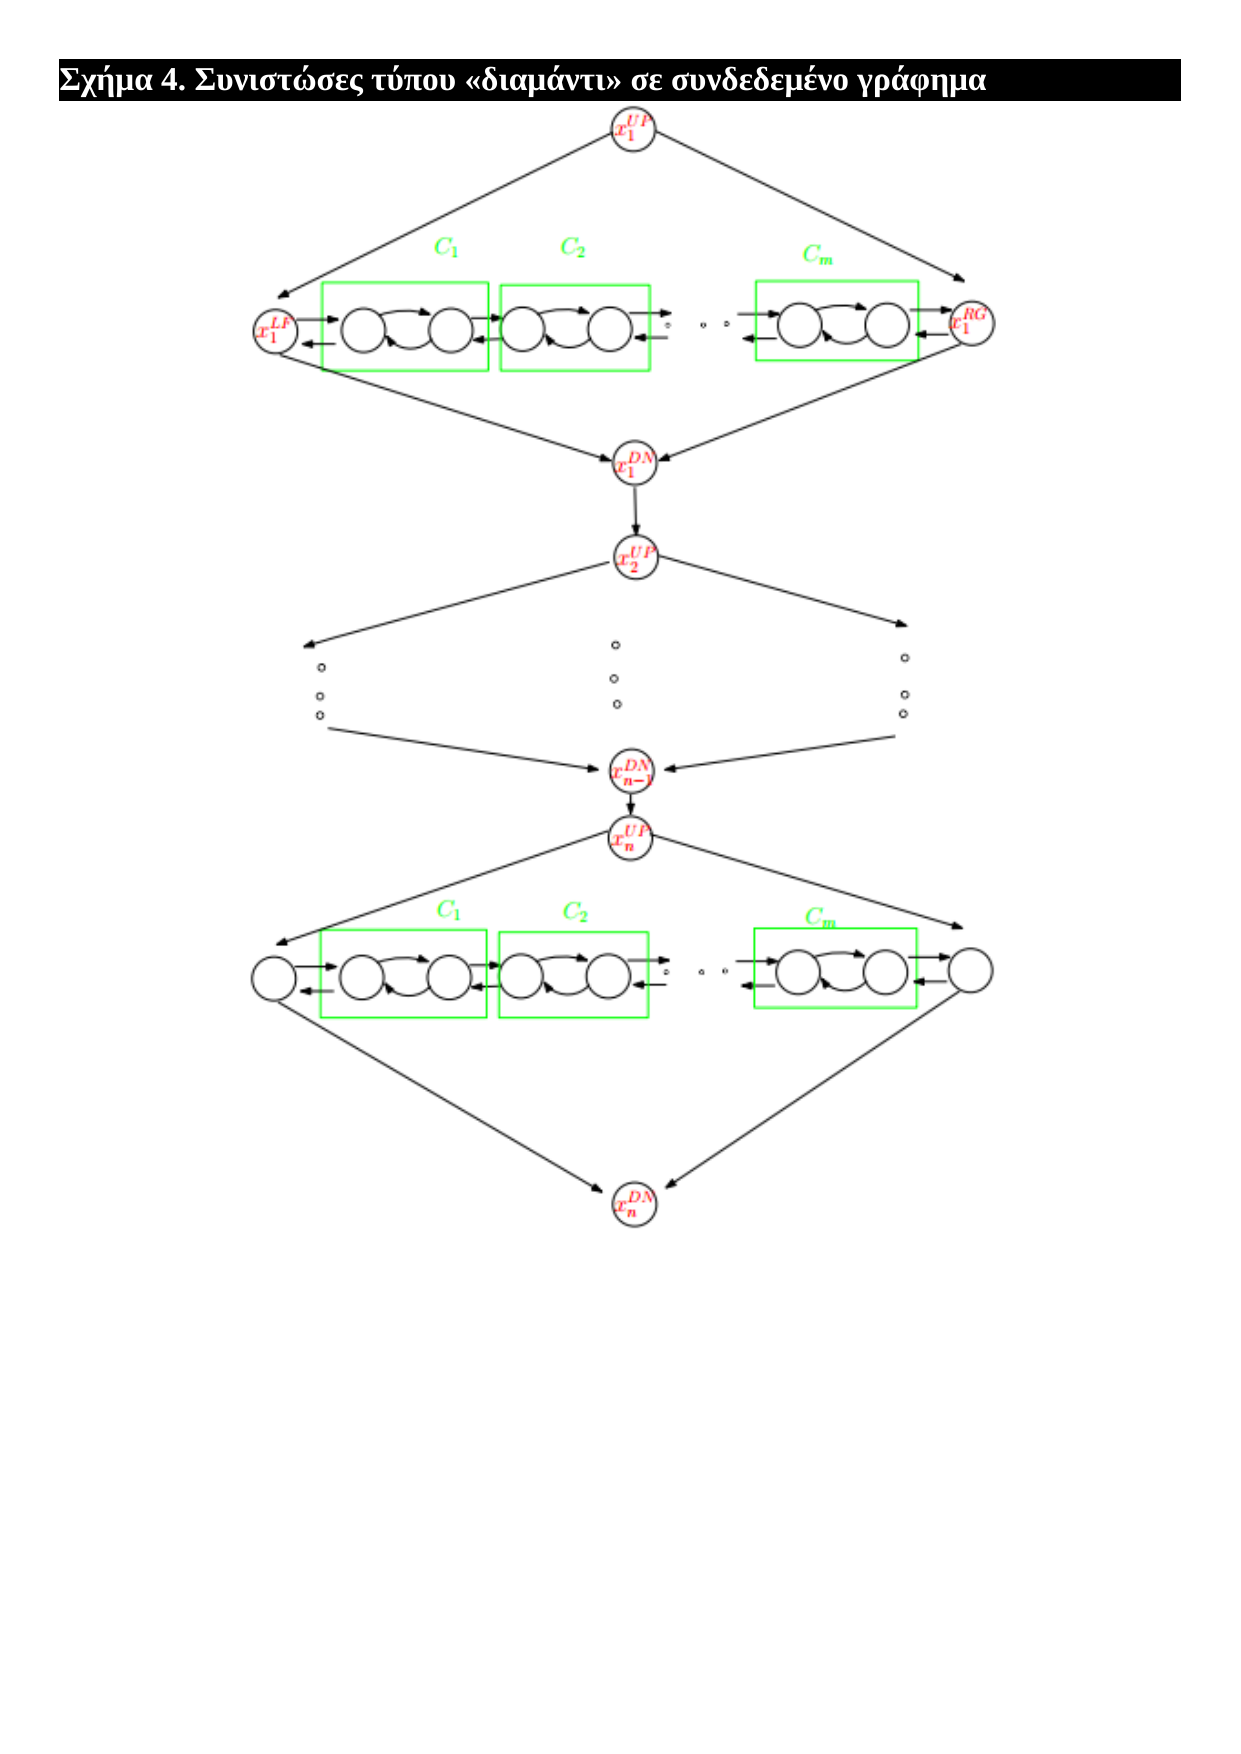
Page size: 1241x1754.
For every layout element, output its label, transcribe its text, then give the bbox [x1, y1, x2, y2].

picture [244, 103, 996, 1241]
subtitle Σχήμα 4. Συνιστώσες τύπου «διαμάντι» σε συνδεδεμένο γράφημα [59, 59, 1181, 99]
